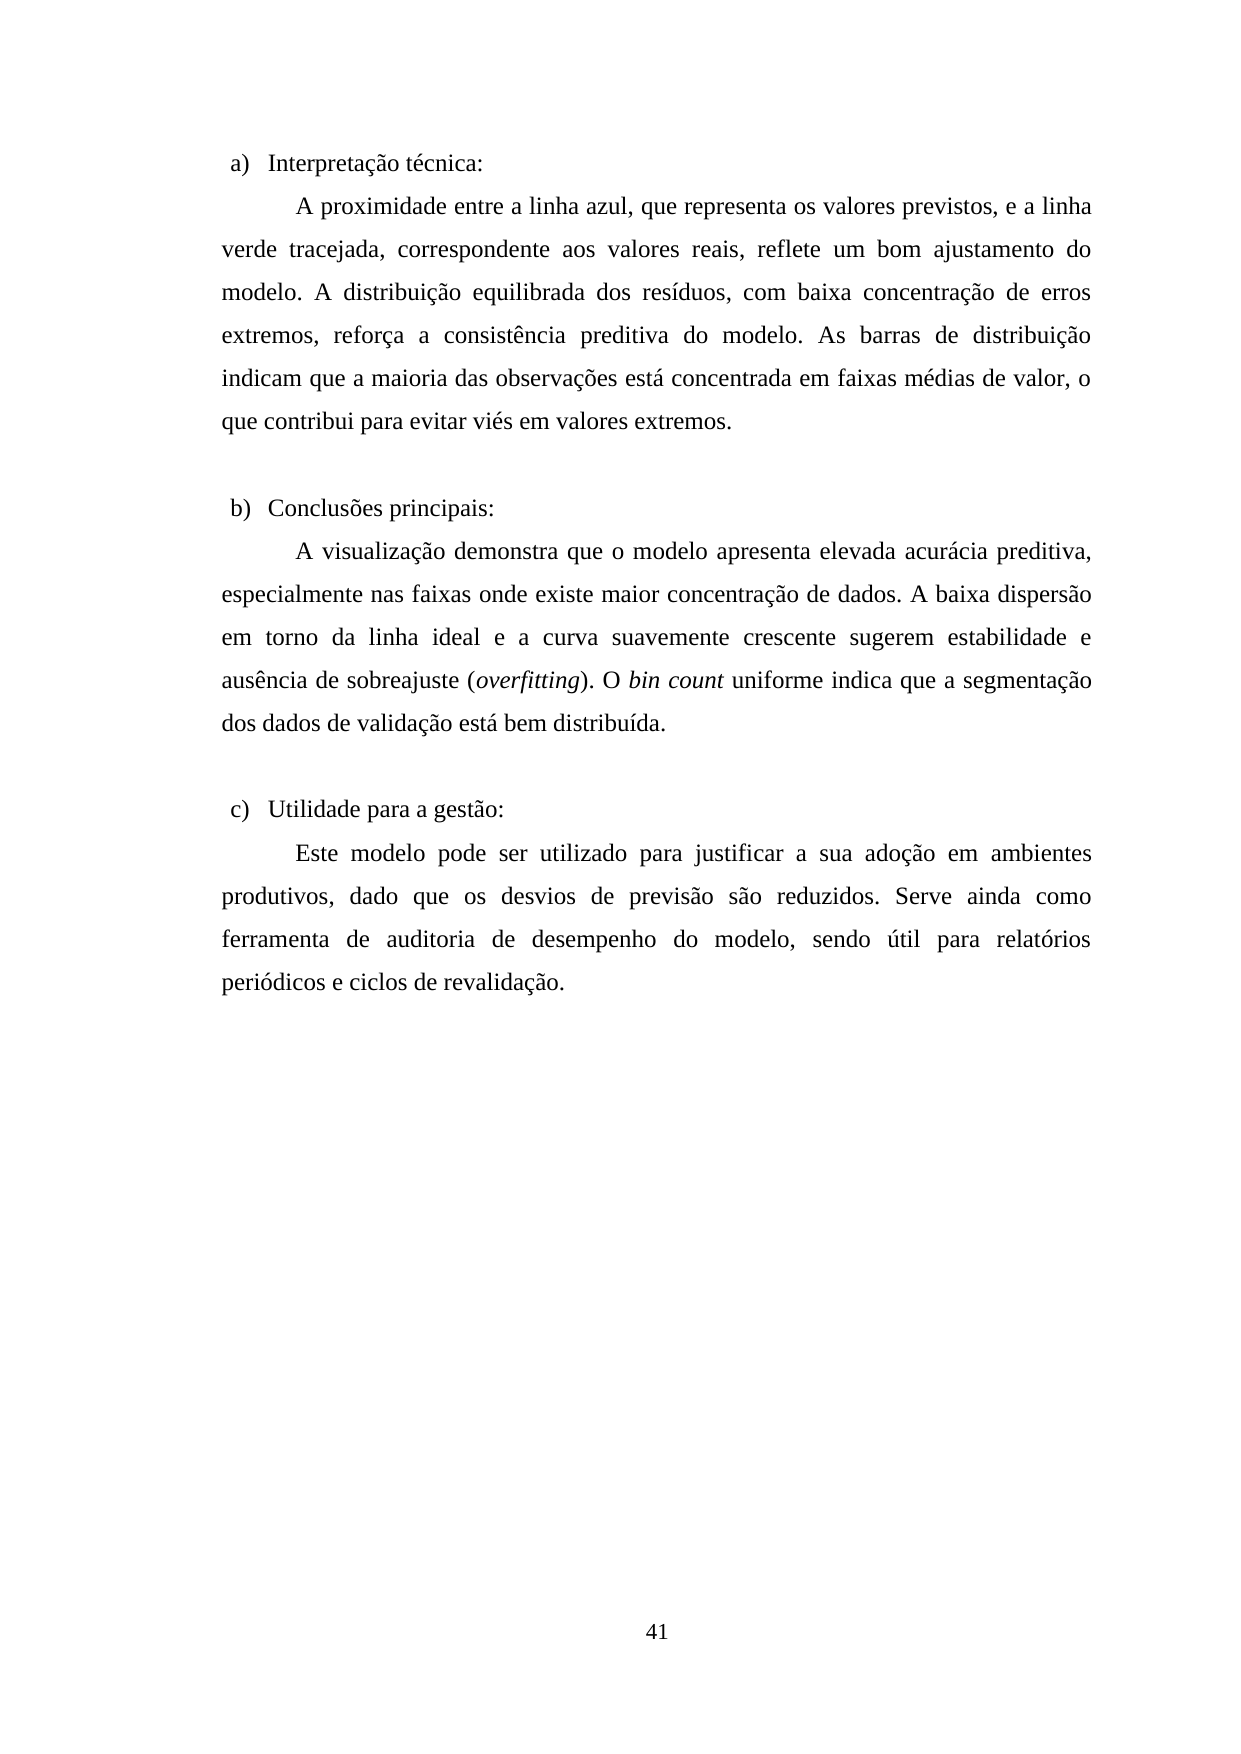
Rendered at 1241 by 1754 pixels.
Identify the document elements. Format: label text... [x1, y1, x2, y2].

text Este modelo pode ser utilizado para justificar a sua adoção em ambientes produtivos, dado que os desvios de previsão são reduzidos. Serve ainda como ferramenta de auditoria de desempenho do modelo, sendo útil para relatórios periódicos e ciclos de revalidação. [221, 838, 1092, 996]
list Interpretação técnica: [230, 148, 1092, 176]
list Conclusões principais: [230, 493, 1092, 521]
text A visualização demonstra que o modelo apresenta elevada acurácia preditiva, especialmente nas faixas onde existe maior concentração de dados. A baixa dispersão em torno da linha ideal e a curva suavemente crescente sugerem estabilidade e ausência de sobreajuste (overfitting). O bin count uniforme indica que a segmentação dos dados de validação está bem distribuída. [221, 536, 1092, 737]
list Utilidade para a gestão: [230, 794, 1092, 823]
text A proximidade entre a linha azul, que representa os valores previstos, e a linha verde tracejada, correspondente aos valores reais, reflete um bom ajustamento do modelo. A distribuição equilibrada dos resíduos, com baixa concentração de erros extremos, reforça a consistência preditiva do modelo. As barras de distribuição indicam que a maioria das observações está concentrada em faixas médias de valor, o que contribui para evitar viés em valores extremos. [221, 191, 1092, 435]
